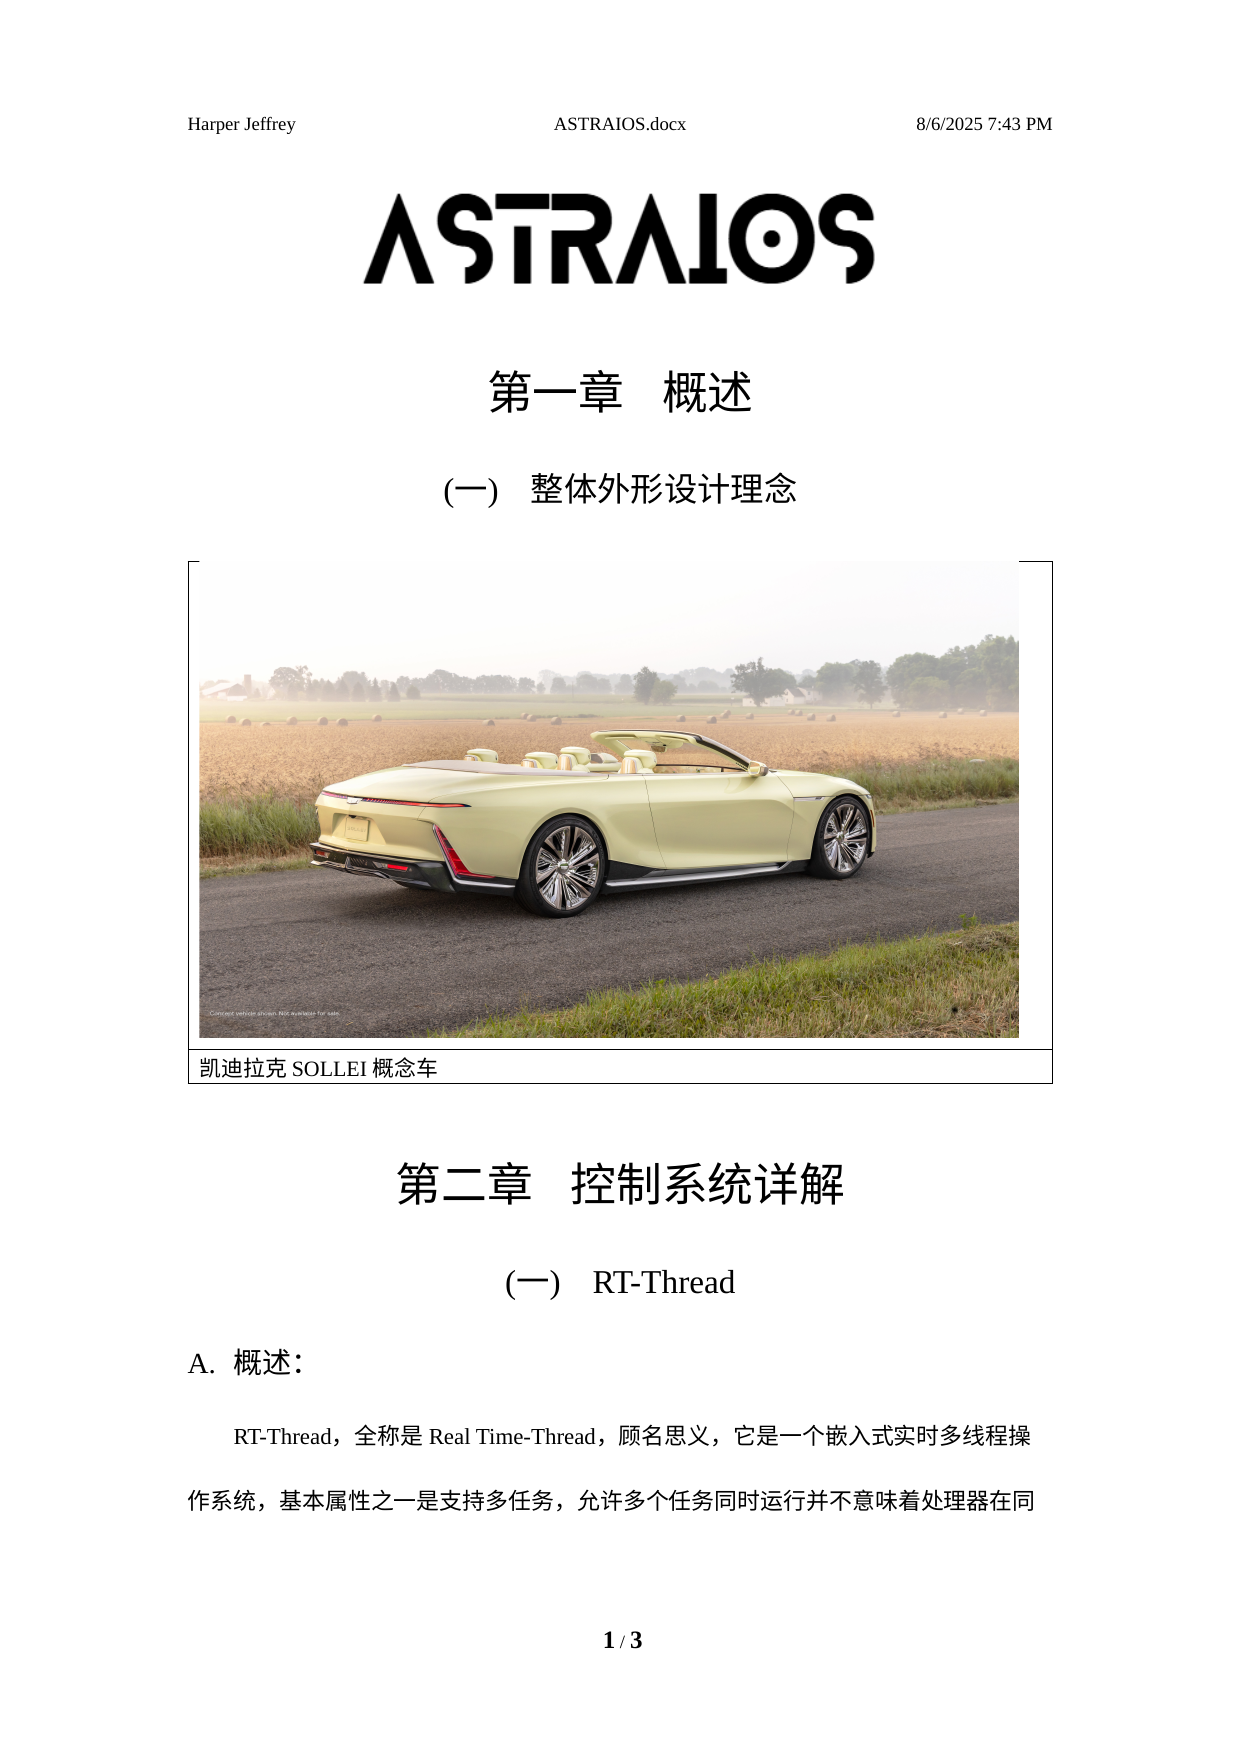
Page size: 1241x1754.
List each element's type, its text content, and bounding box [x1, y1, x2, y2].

text 控制系统详解 [187, 1133, 1053, 1230]
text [187, 1402, 1053, 1532]
picture [230, 162, 1010, 309]
text 整体外形设计理念 [187, 455, 1053, 520]
picture [199, 561, 1019, 1038]
table_header [189, 562, 1052, 1049]
table_cell 凯迪拉克 SOLLEI 概念车 [189, 1050, 1052, 1083]
text 概述： [187, 1328, 1053, 1393]
list RT-Thread [187, 1247, 1053, 1312]
text 概述 [187, 341, 1053, 438]
